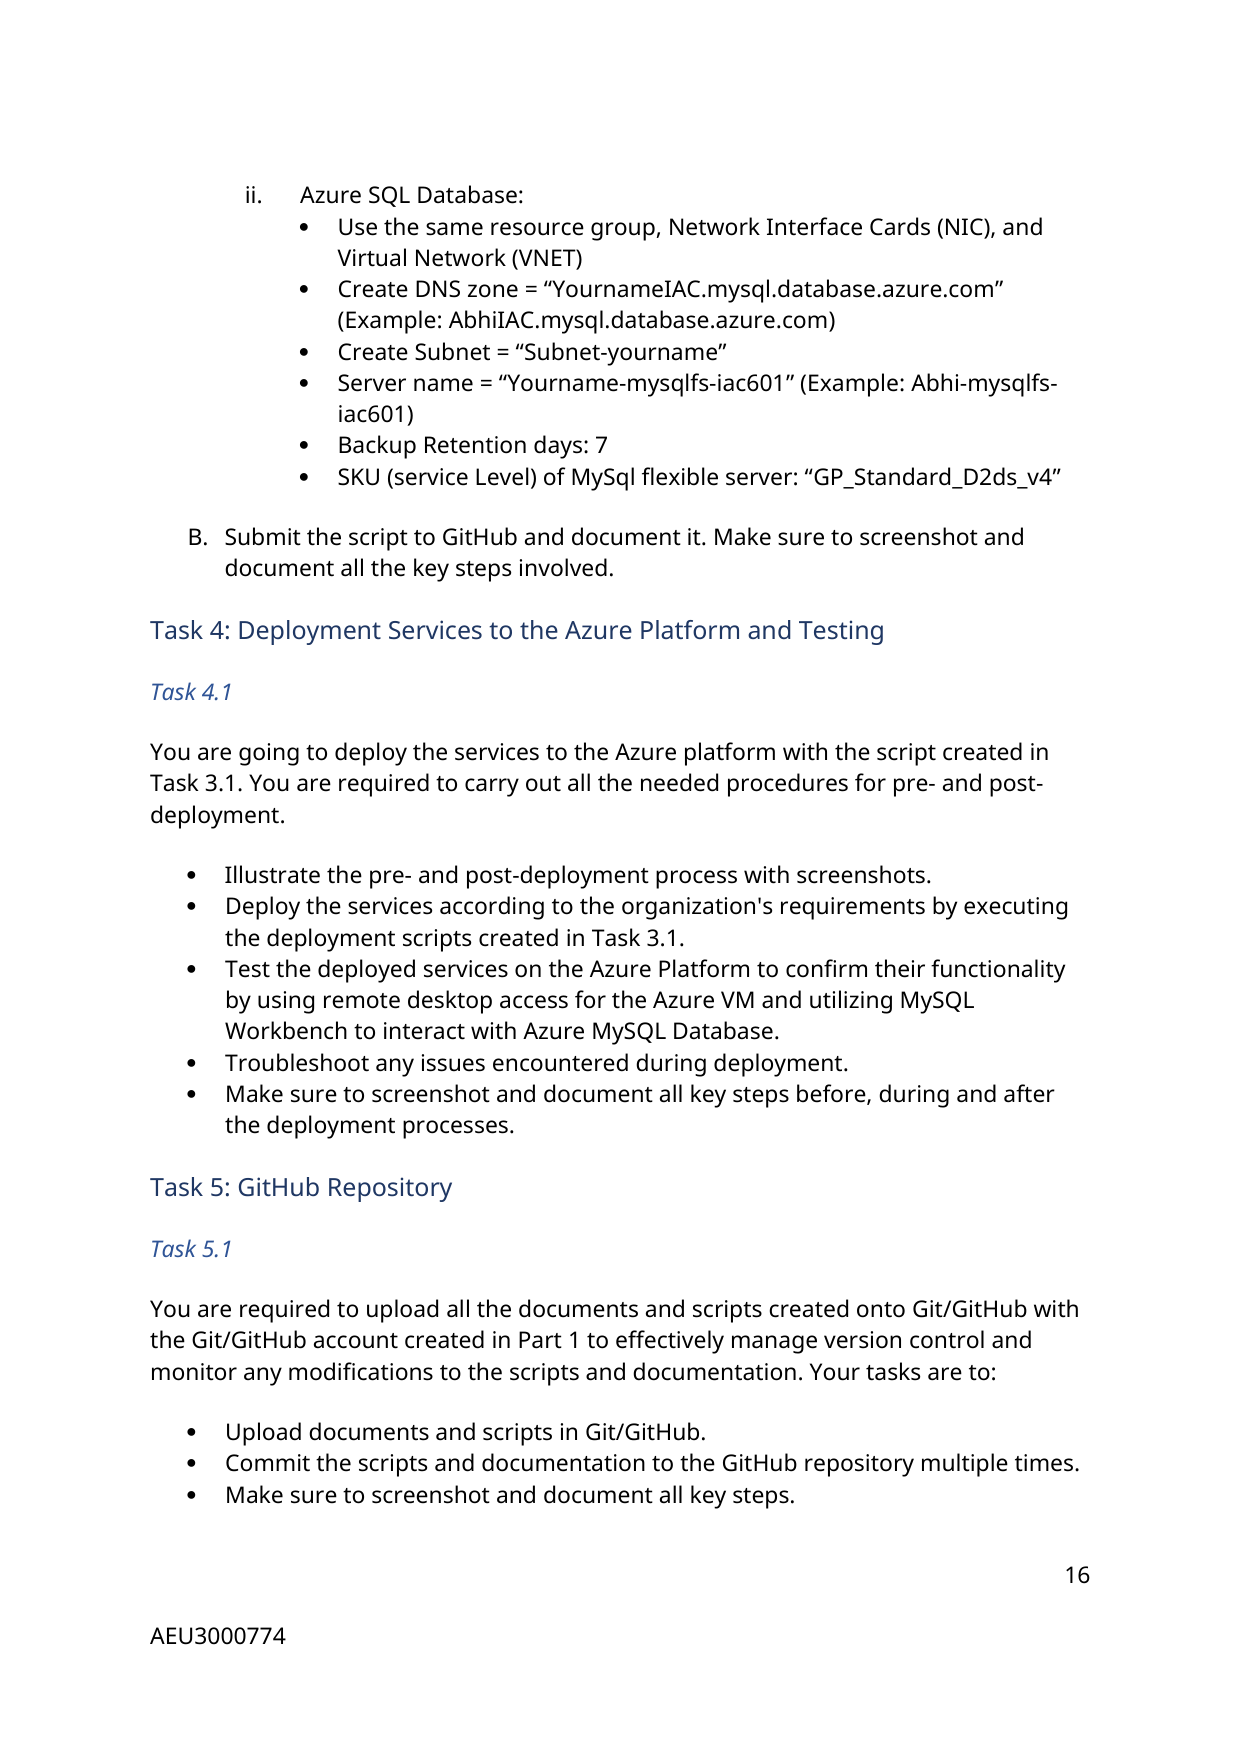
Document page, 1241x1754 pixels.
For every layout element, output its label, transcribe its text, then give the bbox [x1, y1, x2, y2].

subtitle Task 5.1 [150, 1233, 1090, 1264]
text You are required to upload all the documents and scripts created onto Git/GitHub with the Git/GitHub account created in Part 1 to effectively manage version control and monitor any modifications to the scripts and documentation. Your tasks are to: [150, 1293, 1090, 1387]
subtitle Task 4: Deployment Services to the Azure Platform and Testing [150, 612, 1090, 647]
subtitle Task 4.1 [150, 676, 1090, 707]
subtitle Task 5: GitHub Repository [150, 1169, 1090, 1203]
